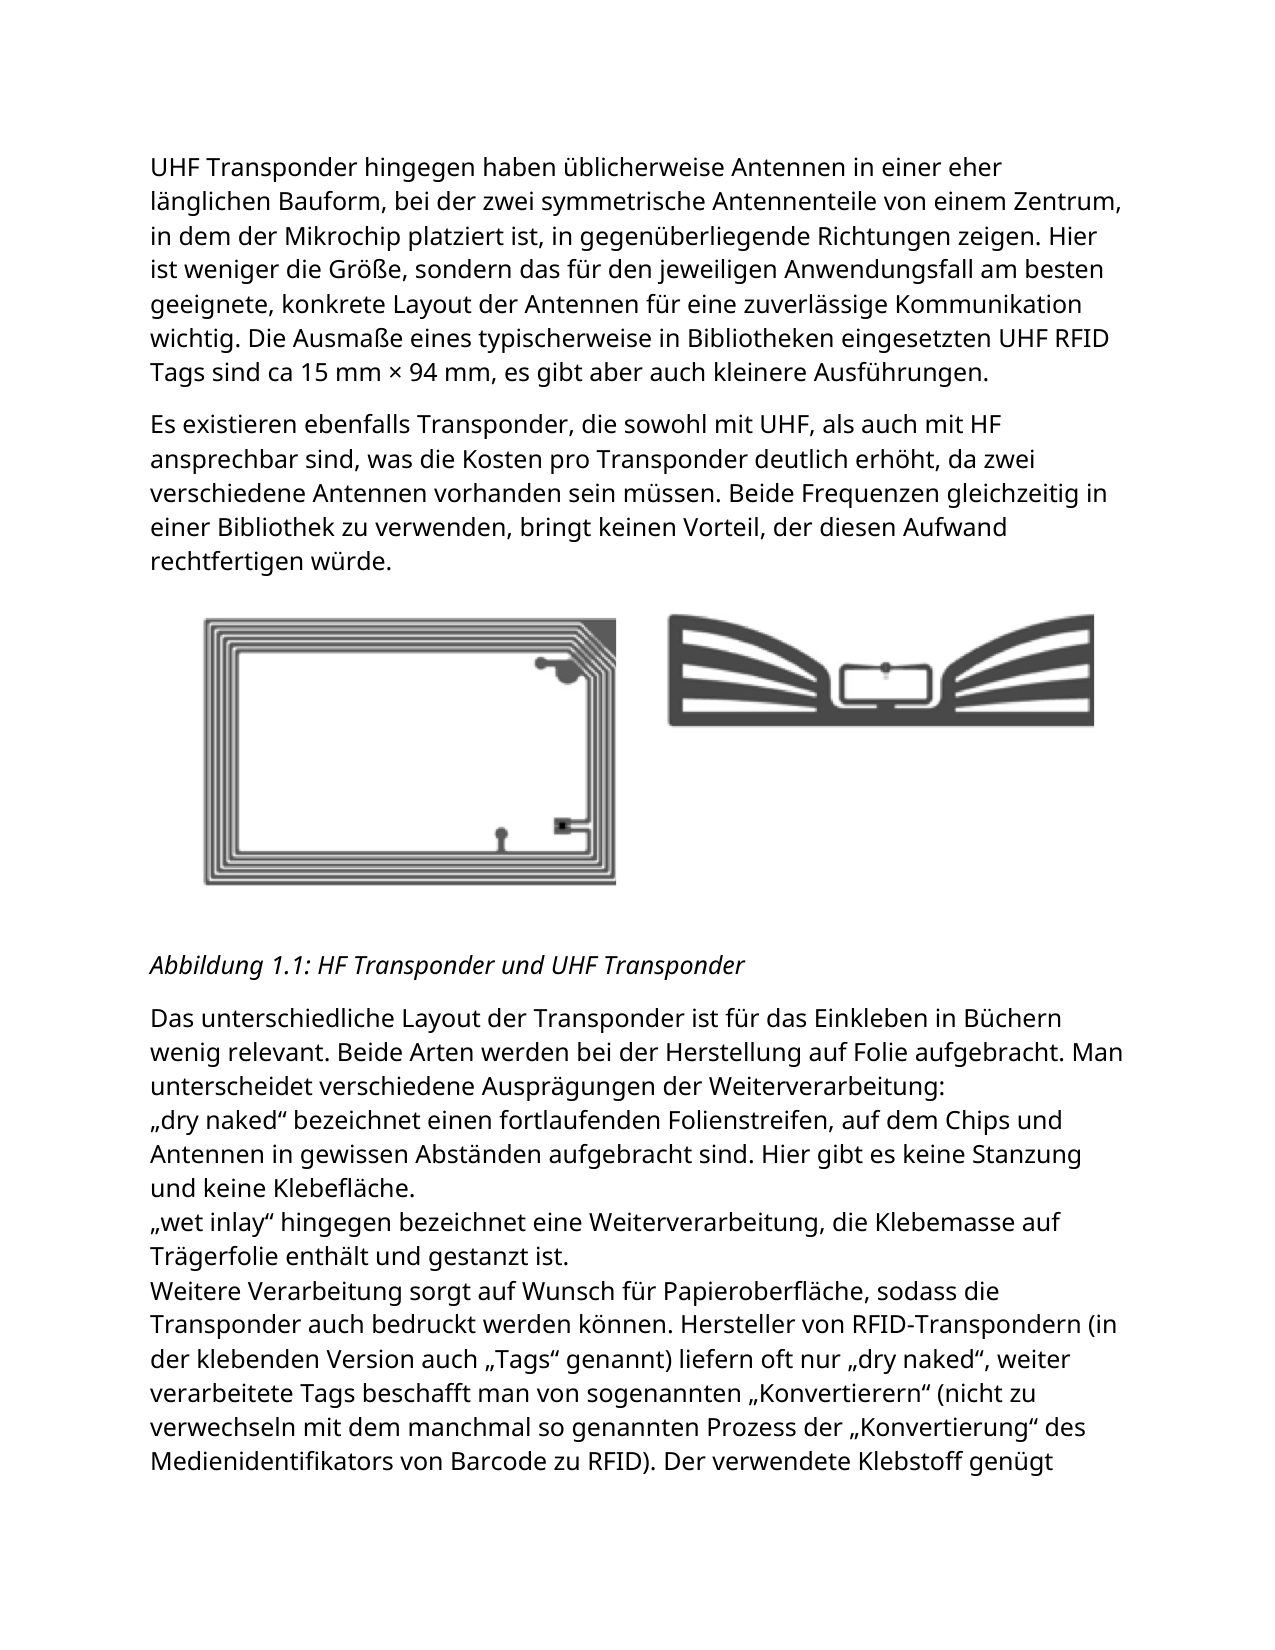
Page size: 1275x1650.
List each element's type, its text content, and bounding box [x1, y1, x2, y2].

picture [168, 596, 617, 907]
text UHF Transponder hingegen haben üblicherweise Antennen in einer eher länglichen Bauform, bei der zwei symmetrische Antennenteile von einem Zentrum, in dem der Mikrochip platziert ist, in gegenüberliegende Richtungen zeigen. Hier ist weniger die Größe, sondern das für den jeweiligen Anwendungsfall am besten geeignete, konkrete Layout der Antennen für eine zuverlässige Kommunikation wichtig. Die Ausmaße eines typischerweise in Bibliotheken eingesetzten UHF RFID Tags sind ca 15 mm × 94 mm, es gibt aber auch kleinere Ausführungen. [150, 150, 1125, 388]
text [150, 1001, 1125, 1477]
text Es existieren ebenfalls Transponder, die sowohl mit UHF, als auch mit HF ansprechbar sind, was die Kosten pro Transponder deutlich erhöht, da zwei verschiedene Antennen vorhanden sein müssen. Beide Frequenzen gleichzeitig in einer Bibliothek zu verwenden, bringt keinen Vorteil, der diesen Aufwand rechtfertigen würde. [150, 407, 1125, 577]
picture [646, 596, 1095, 745]
table_header [616, 596, 1094, 927]
table_header [139, 596, 616, 927]
text Abbildung 1.1: HF Transponder und UHF Transponder [150, 948, 1125, 982]
